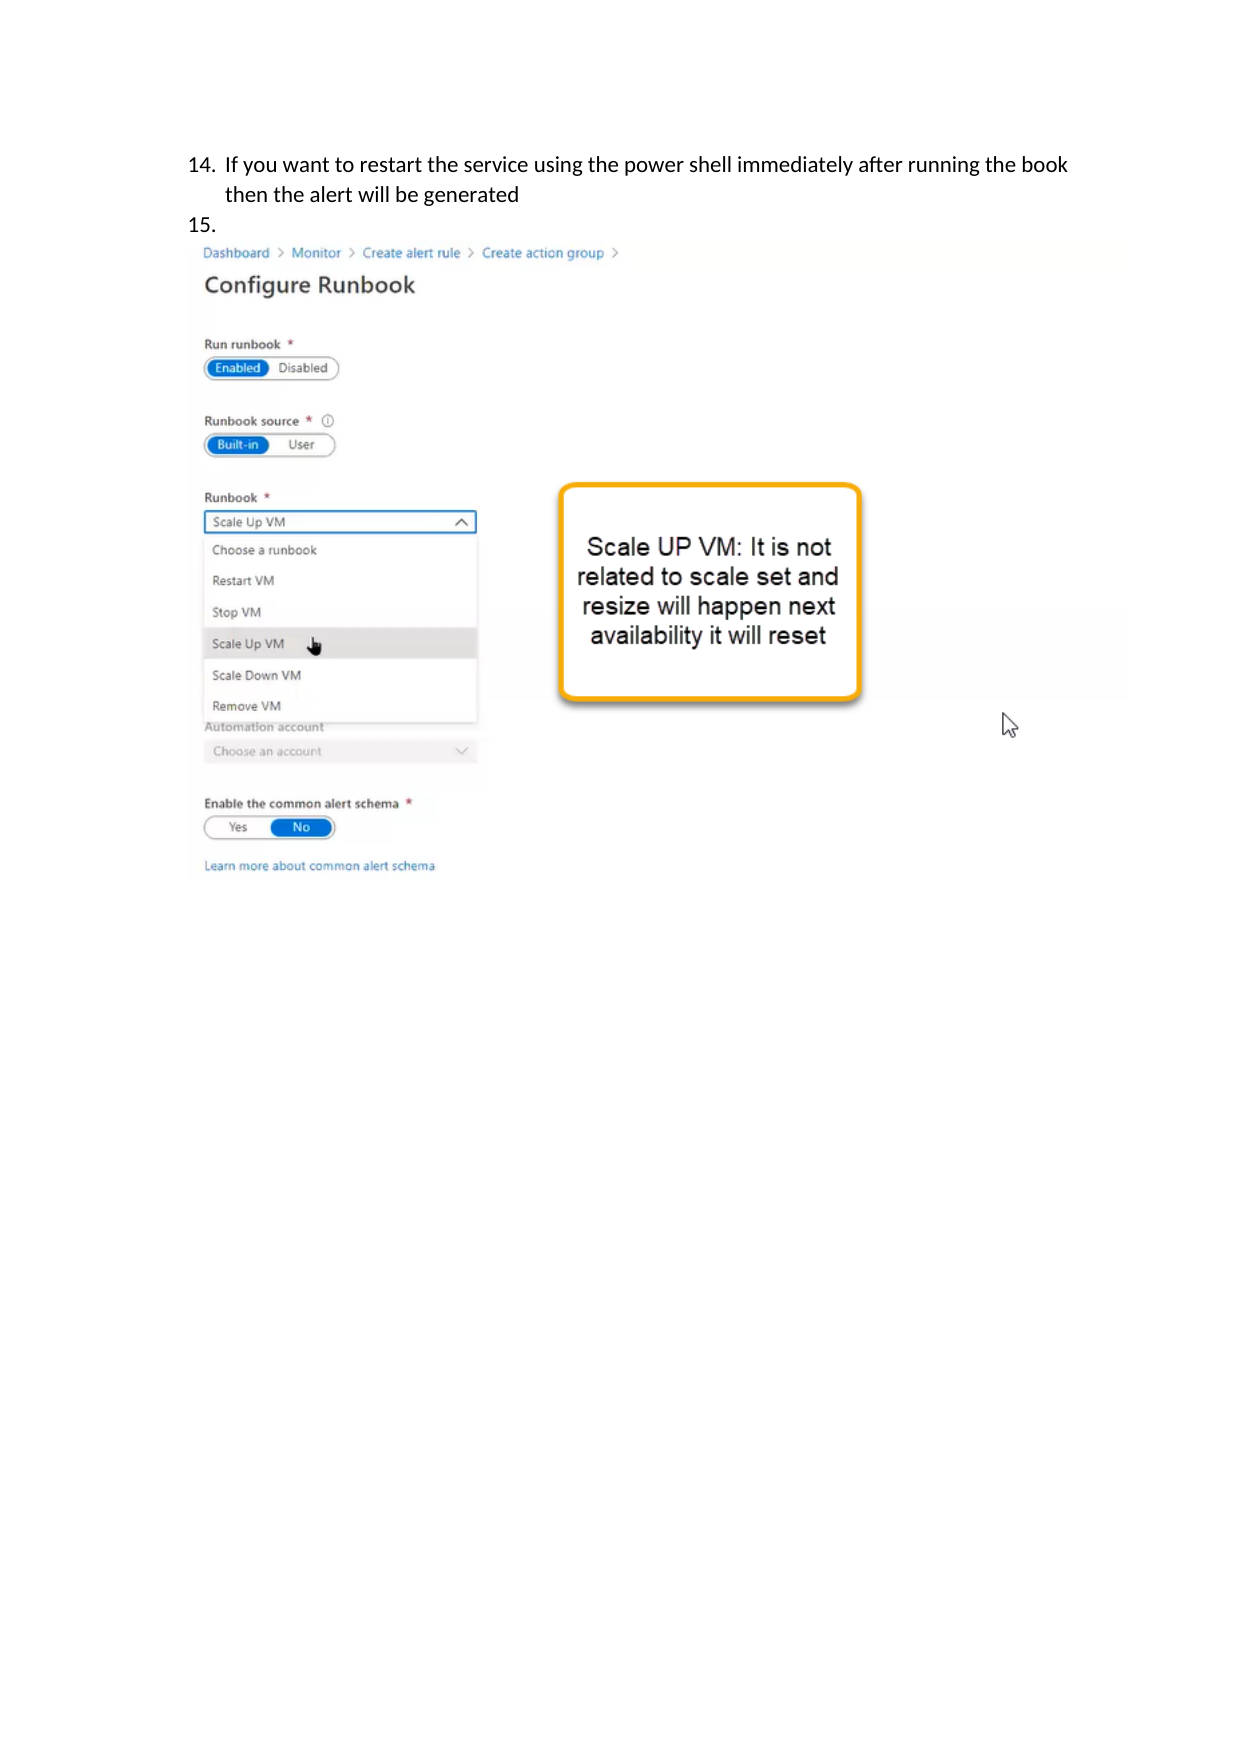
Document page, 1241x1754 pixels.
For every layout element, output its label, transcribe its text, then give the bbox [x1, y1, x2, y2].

picture [187, 240, 1128, 881]
list If you want to restart the service using the power shell immediately after running the book then the alert will be generated [187, 150, 1090, 208]
